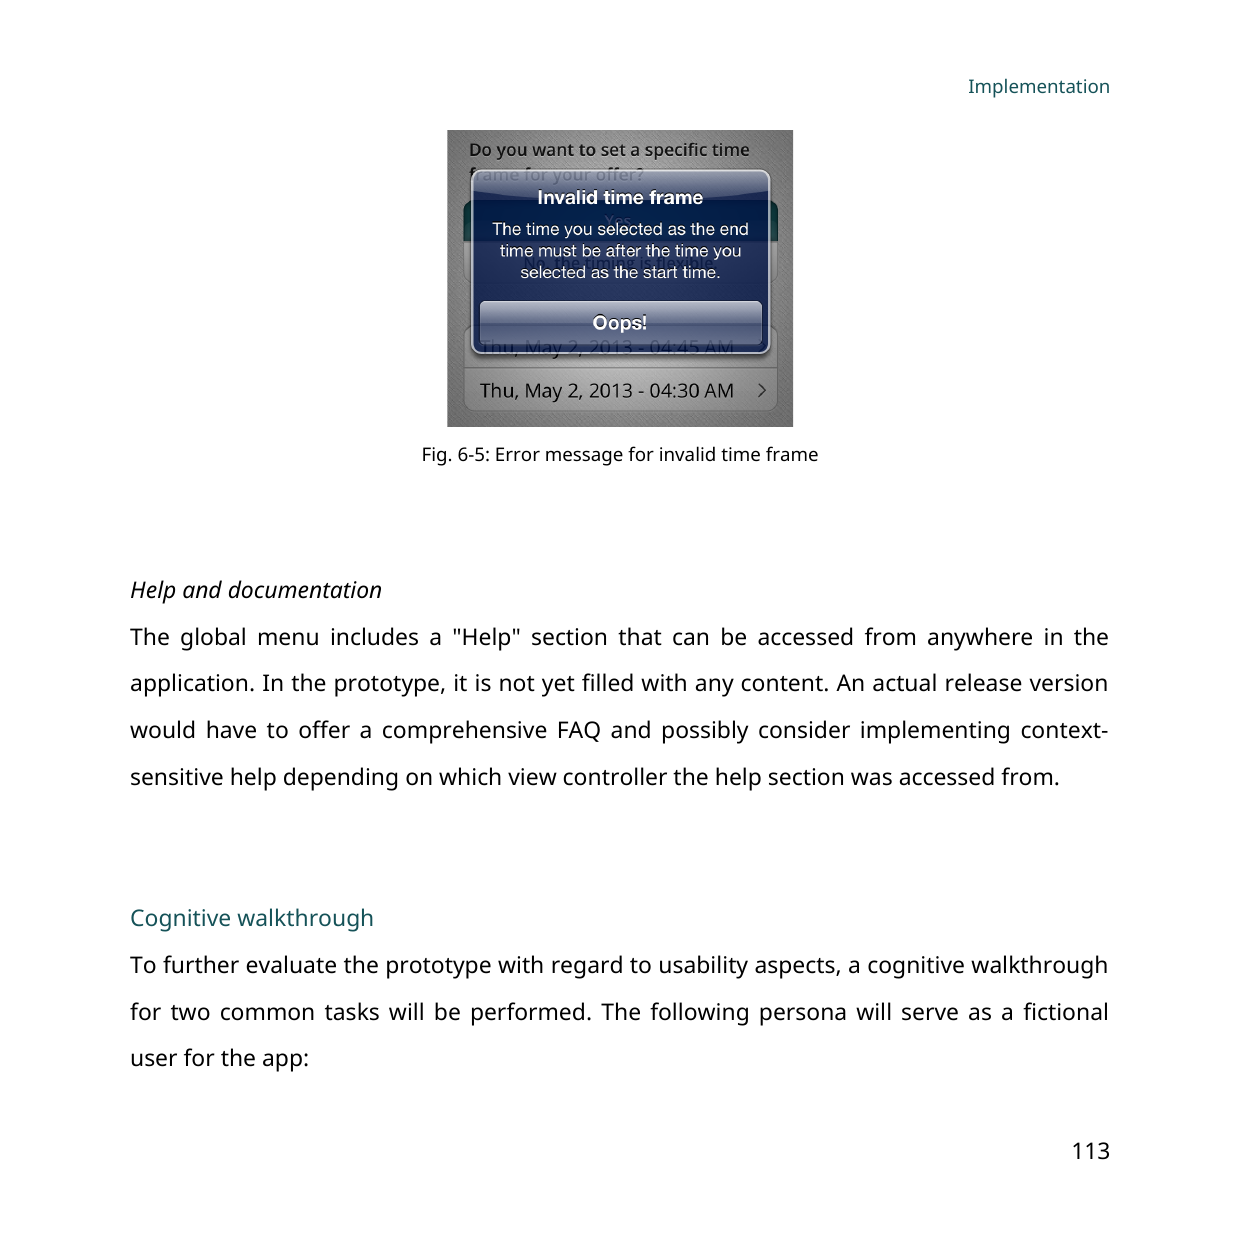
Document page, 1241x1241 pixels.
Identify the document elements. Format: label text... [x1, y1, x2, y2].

text The global menu includes a "Help" section that can be accessed from anywhere in the application. In the prototype, it is not yet filled with any content. An actual release version would have to offer a comprehensive FAQ and possibly consider implementing context-sensitive help depending on which view controller the help section was accessed from. [130, 621, 1110, 792]
text Fig. 6-5: Error message for invalid time frame [130, 442, 1110, 467]
text To further evaluate the prototype with regard to usability aspects, a cognitive walkthrough for two common tasks will be performed. The following persona will serve as a fictional user for the app: [130, 949, 1110, 1074]
text Cognitive walkthrough [130, 902, 1110, 933]
text Help and documentation [130, 574, 1110, 605]
picture [447, 130, 794, 427]
